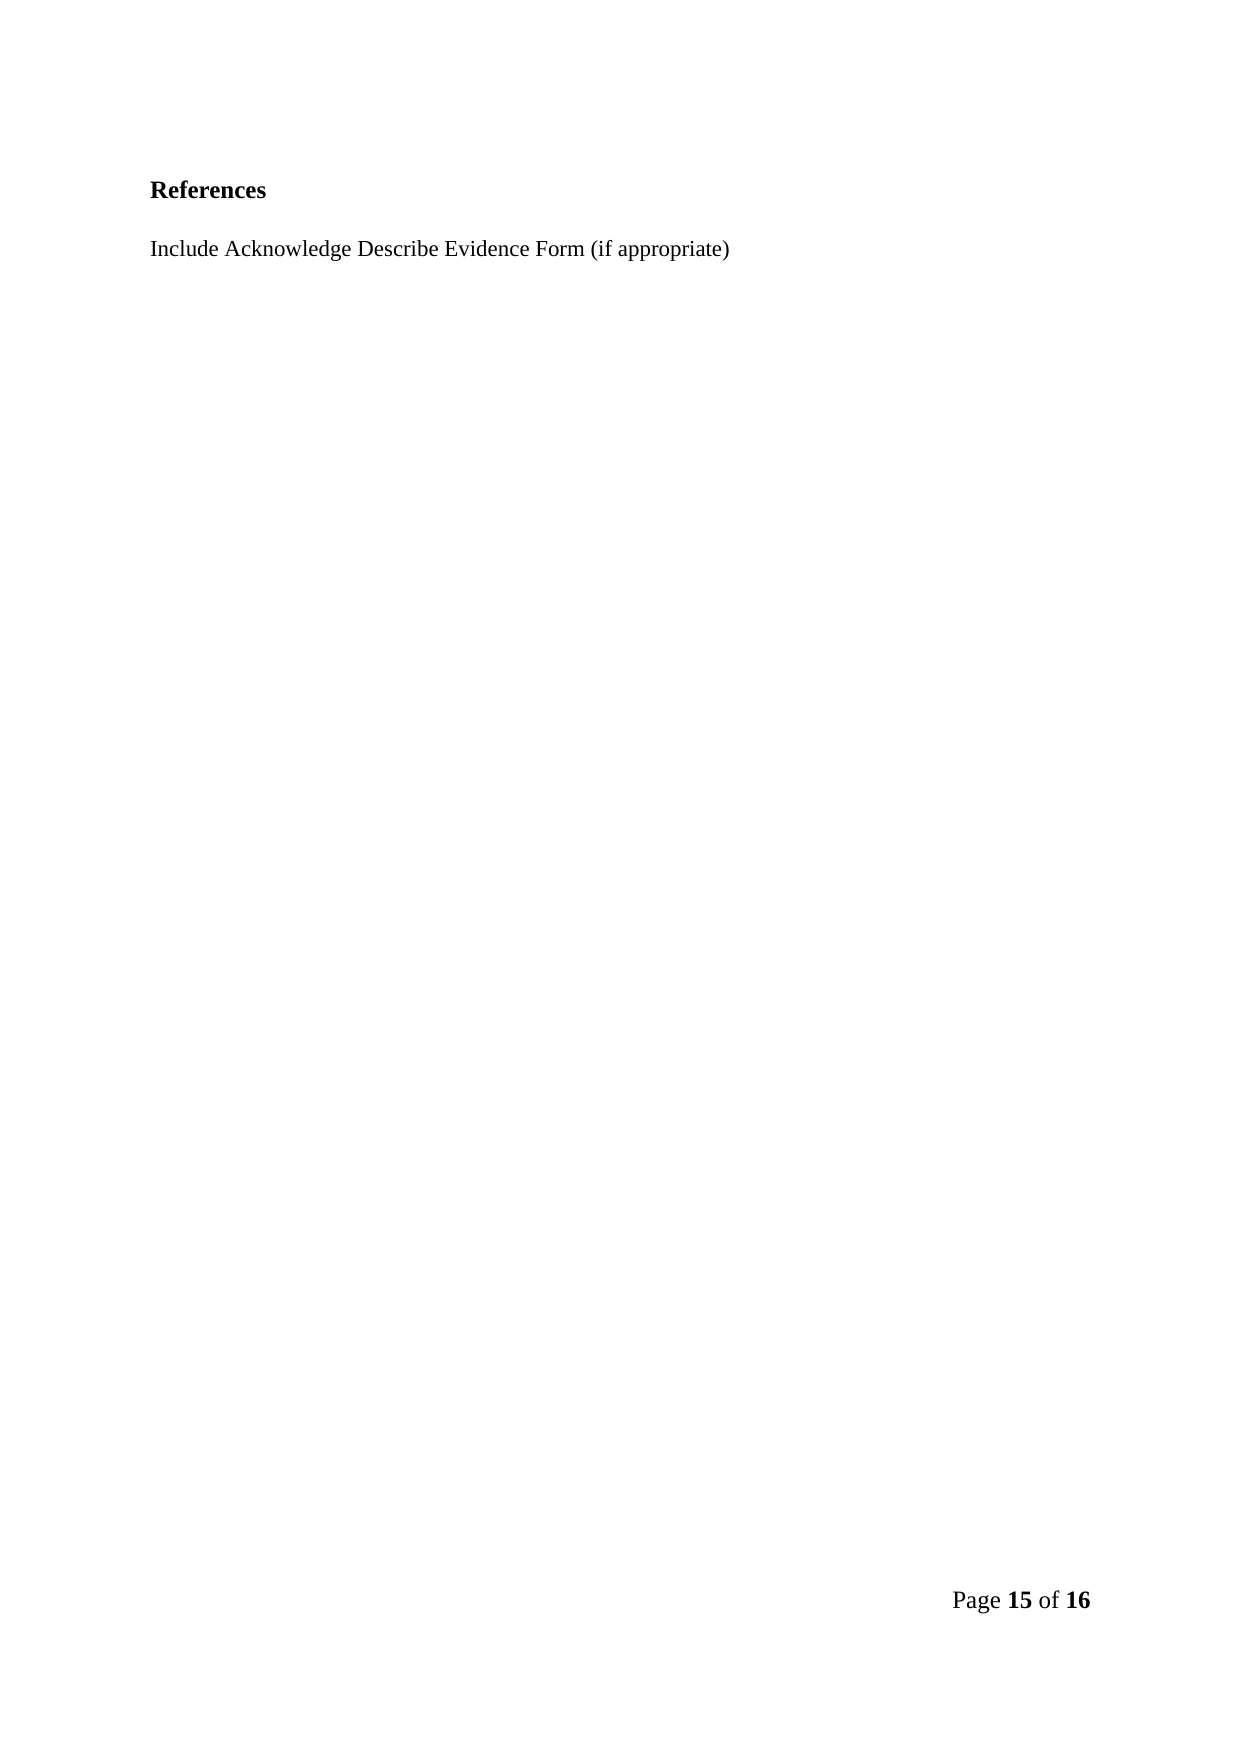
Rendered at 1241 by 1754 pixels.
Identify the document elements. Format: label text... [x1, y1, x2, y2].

subtitle References [150, 175, 1090, 204]
text Include Acknowledge Describe Evidence Form (if appropriate) [150, 235, 1090, 262]
